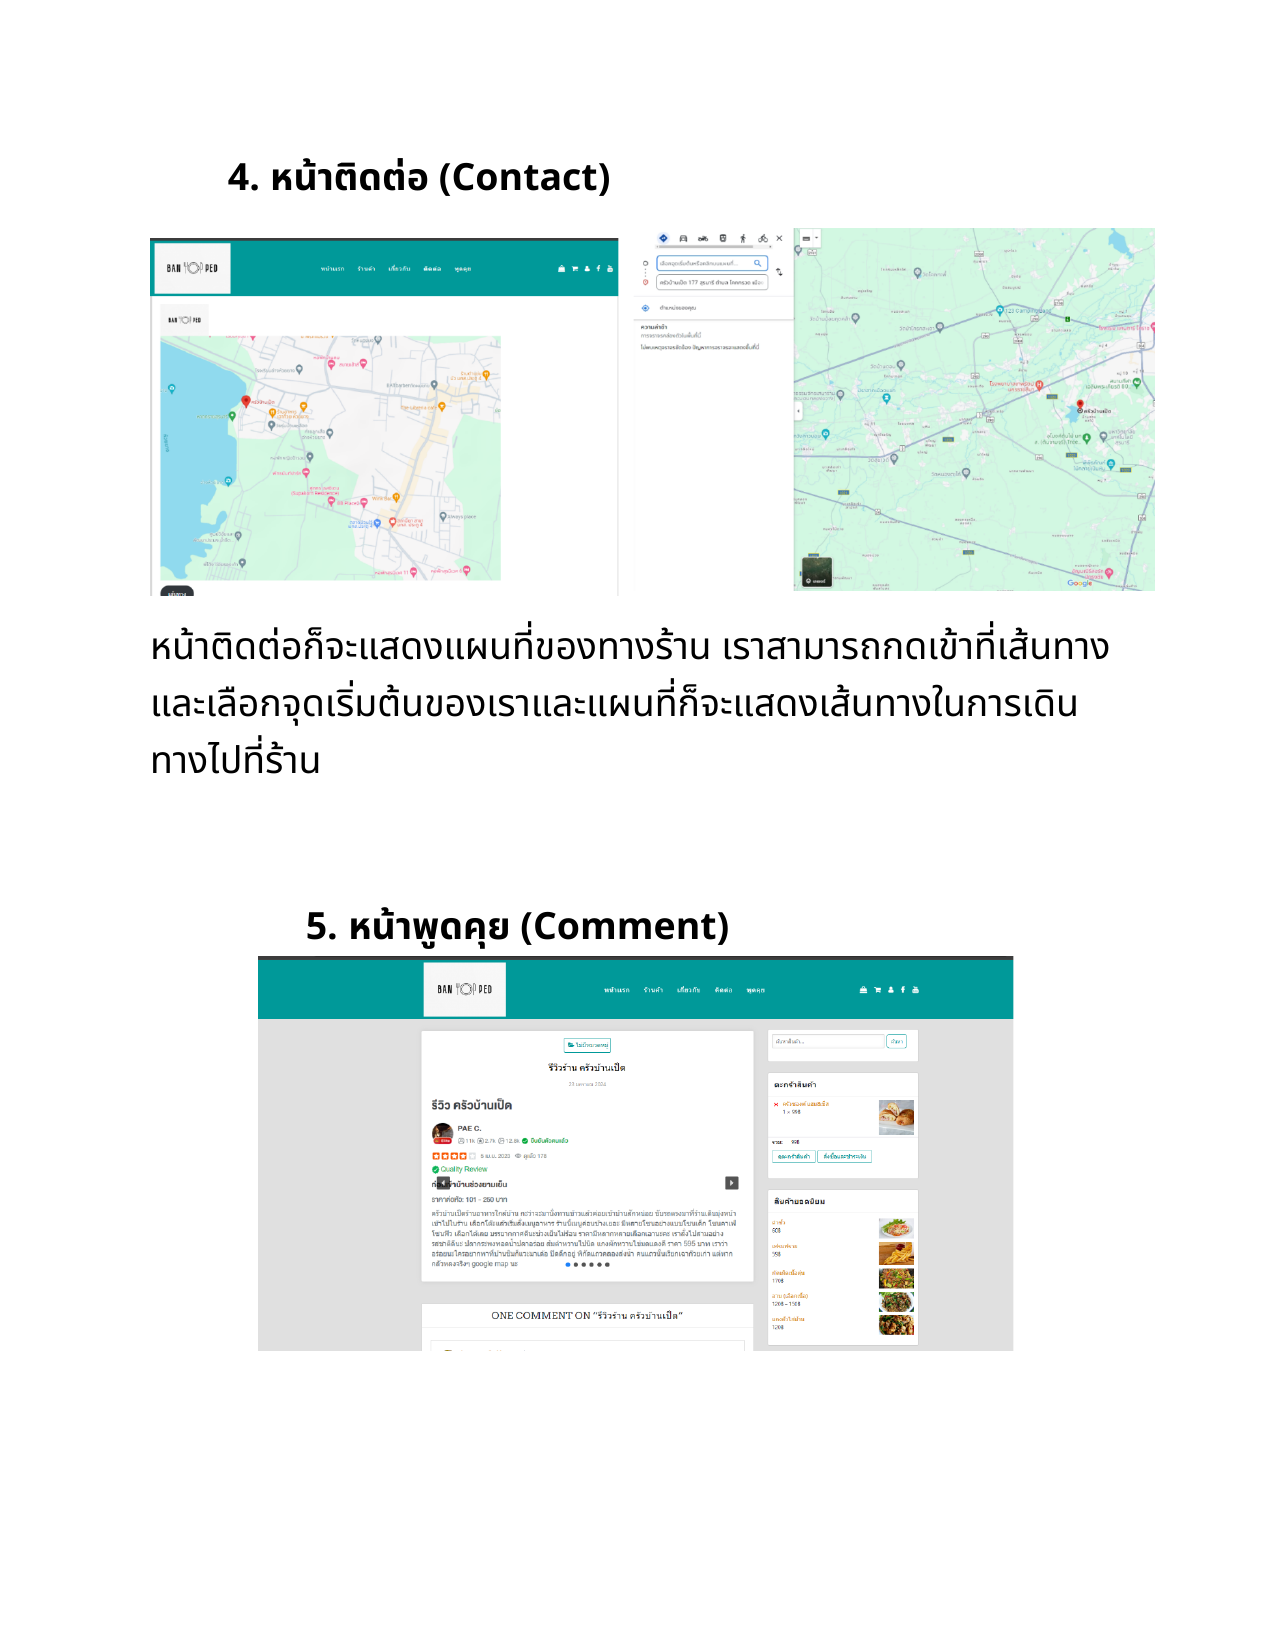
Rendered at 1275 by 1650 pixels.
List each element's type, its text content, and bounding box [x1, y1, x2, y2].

text หน้าติดต่อก็จะแสดงแผนที่ของทางร้าน เราสามารถกดเข้าที่เส้นทางและเลือกจุดเริ่มต้นของเราและแผนที่ก็จะแสดงเส้นทางในการเดินทางไปที่ร้าน [150, 346, 1125, 790]
picture [258, 956, 1014, 1351]
picture [150, 238, 619, 596]
text 5. หน้าพูดคุย (Comment) [150, 899, 1125, 956]
picture [633, 228, 1155, 591]
text 4. หน้าติดต่อ (Contact) [150, 150, 1125, 207]
